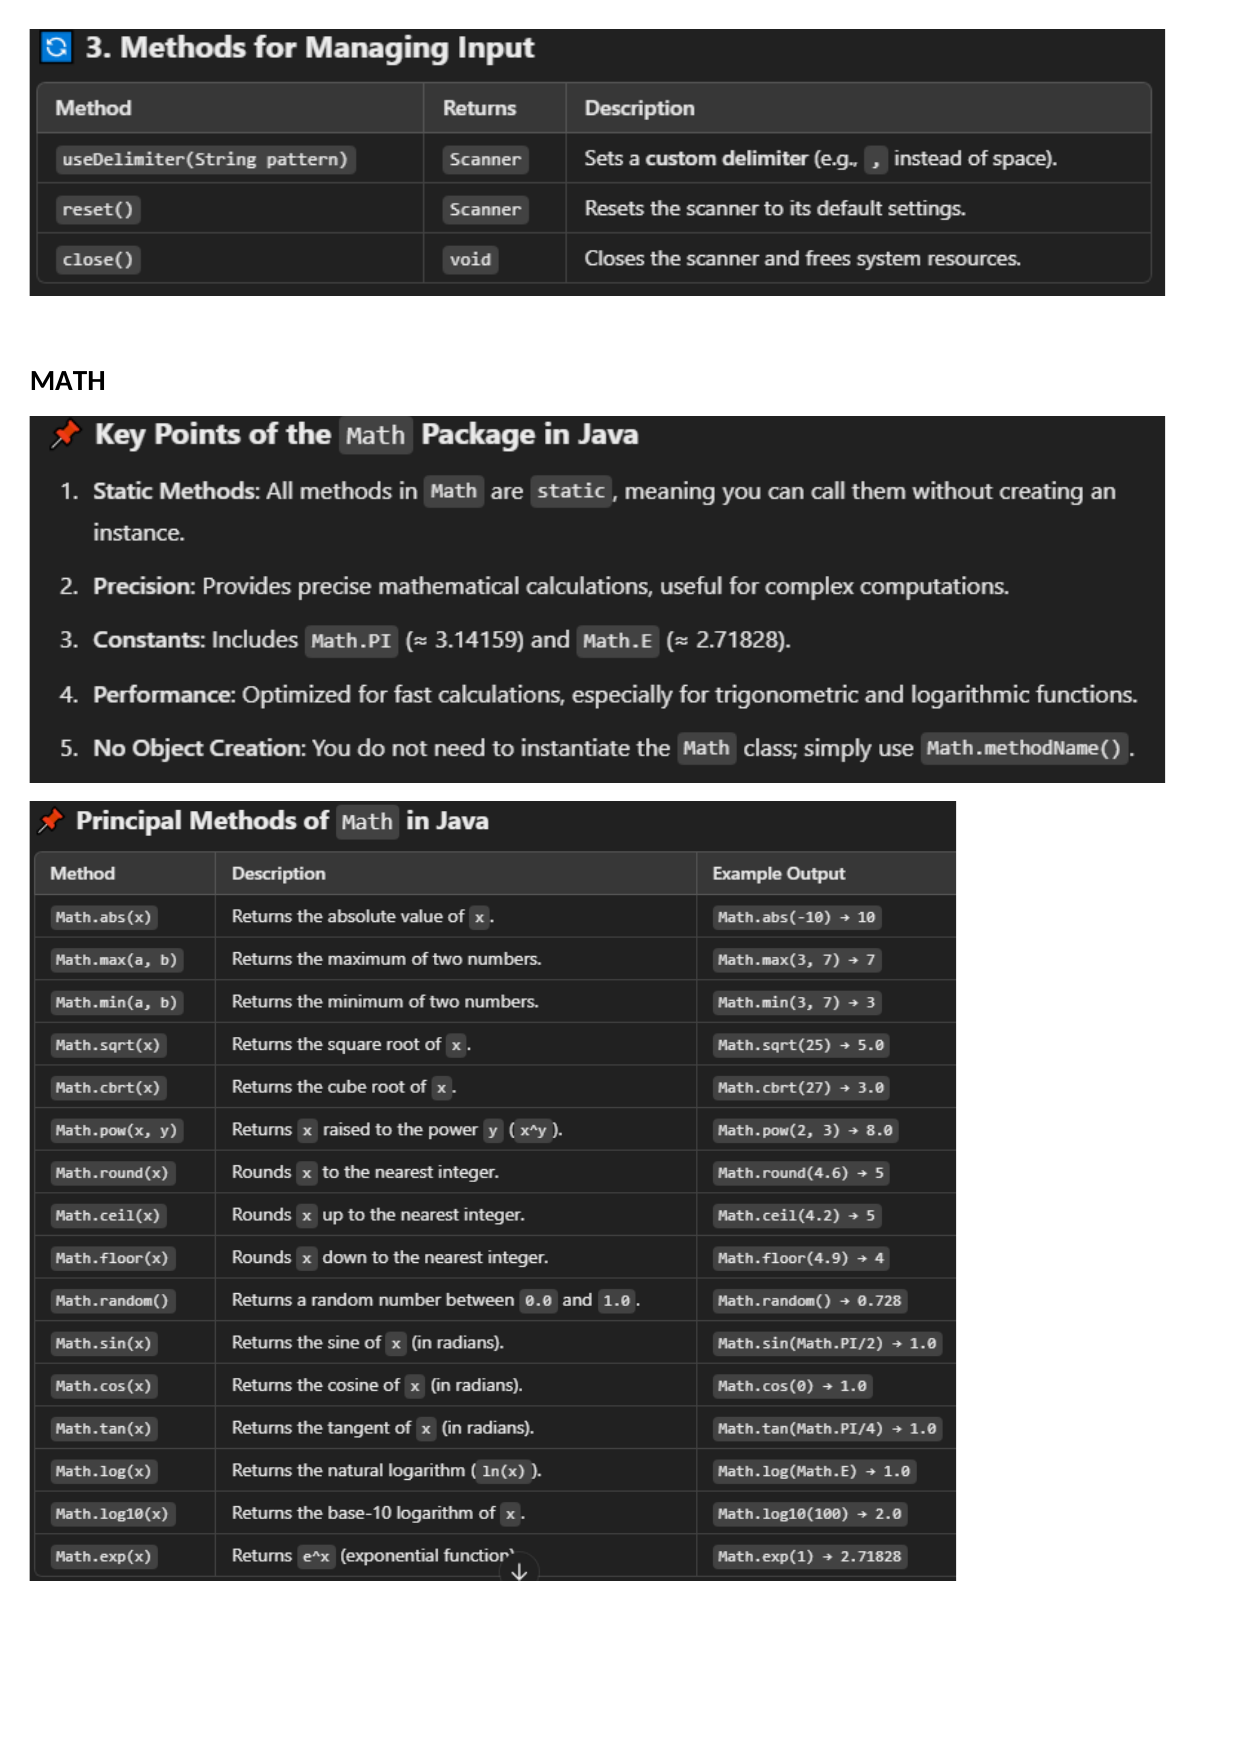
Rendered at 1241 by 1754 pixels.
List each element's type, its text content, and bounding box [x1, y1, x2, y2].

text MATH [29, 362, 1165, 397]
picture [29, 416, 1166, 783]
picture [29, 801, 957, 1581]
picture [29, 29, 1166, 296]
